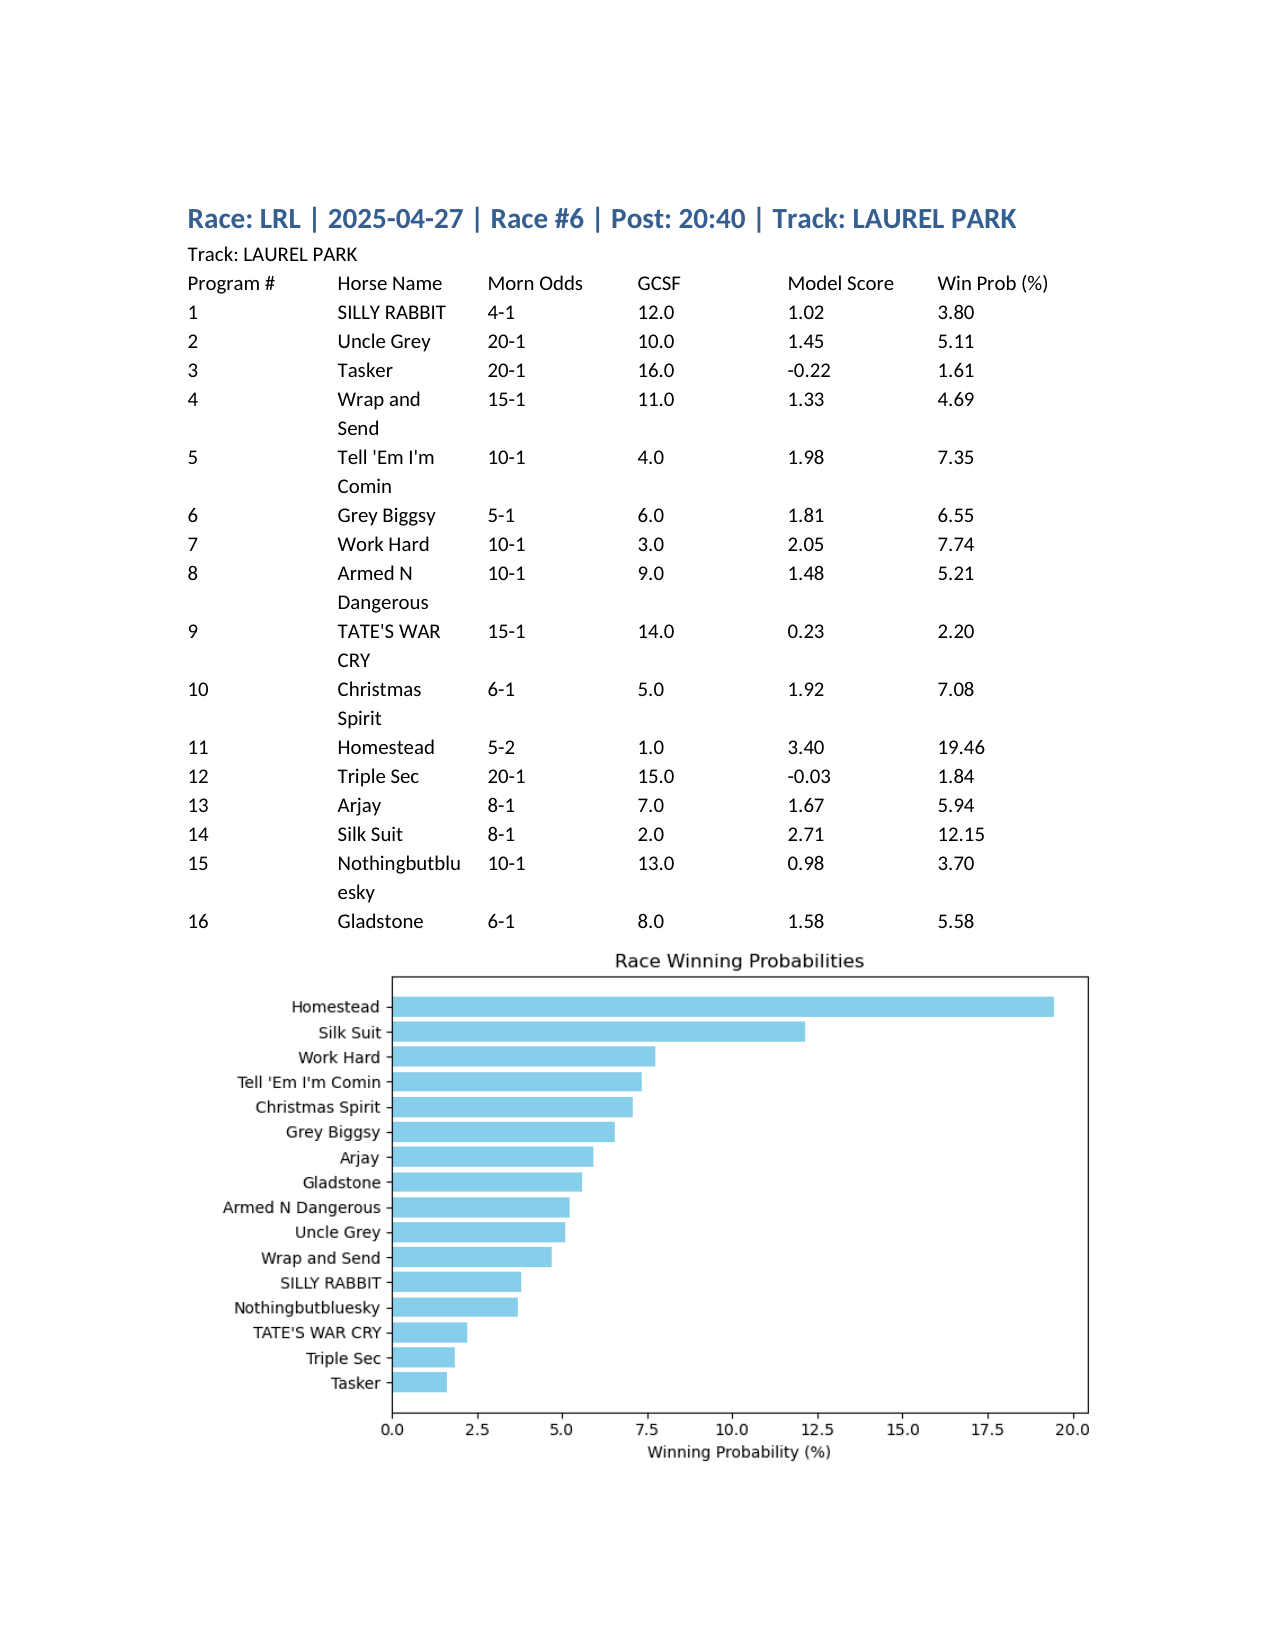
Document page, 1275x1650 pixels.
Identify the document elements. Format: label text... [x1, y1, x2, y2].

picture [206, 937, 1107, 1478]
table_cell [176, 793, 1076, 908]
subtitle Race: LRL | 2025-04-27 | Race #6 | Post: 20:40 | Track: LAUREL PARK [187, 200, 1087, 236]
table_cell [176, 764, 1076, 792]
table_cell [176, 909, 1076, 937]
text Track: LAUREL PARK [187, 241, 1087, 266]
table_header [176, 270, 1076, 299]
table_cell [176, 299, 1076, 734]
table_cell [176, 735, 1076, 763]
